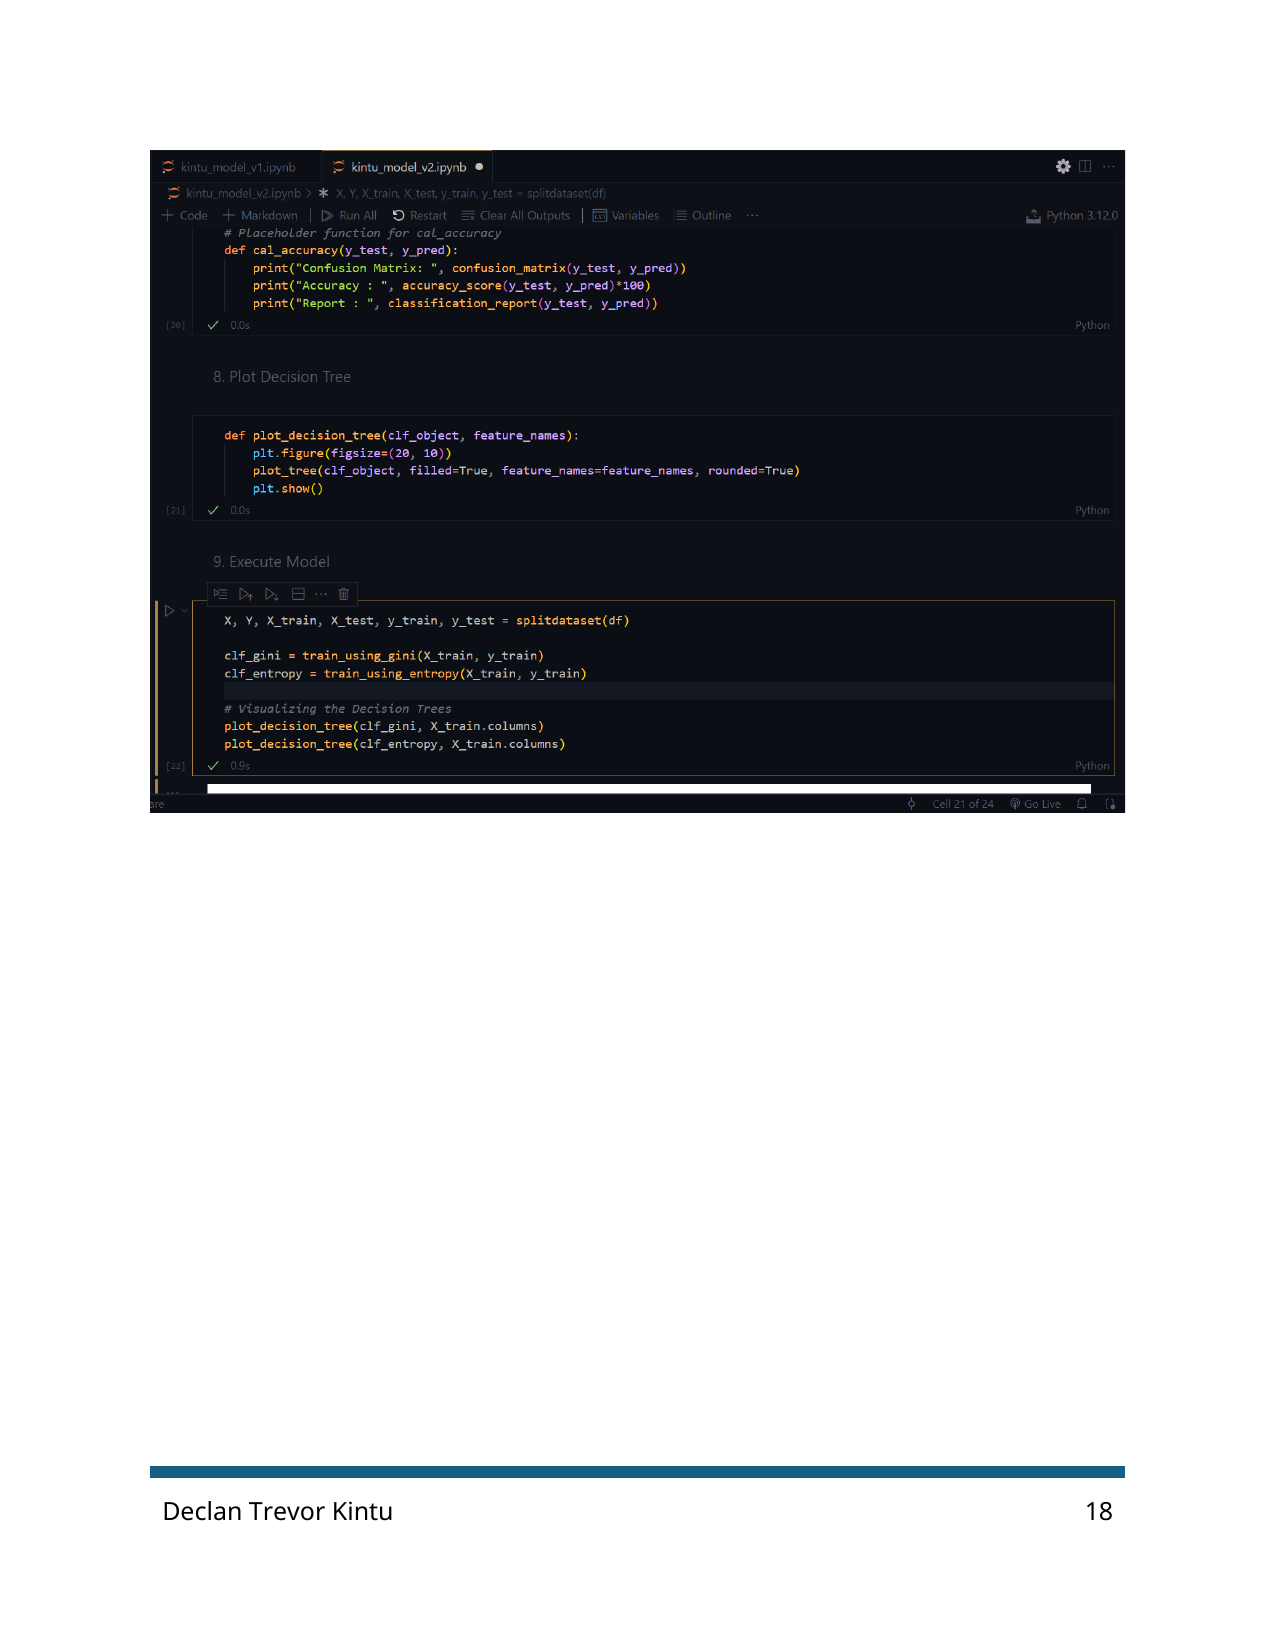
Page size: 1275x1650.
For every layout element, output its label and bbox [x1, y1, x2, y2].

picture [150, 150, 1125, 813]
